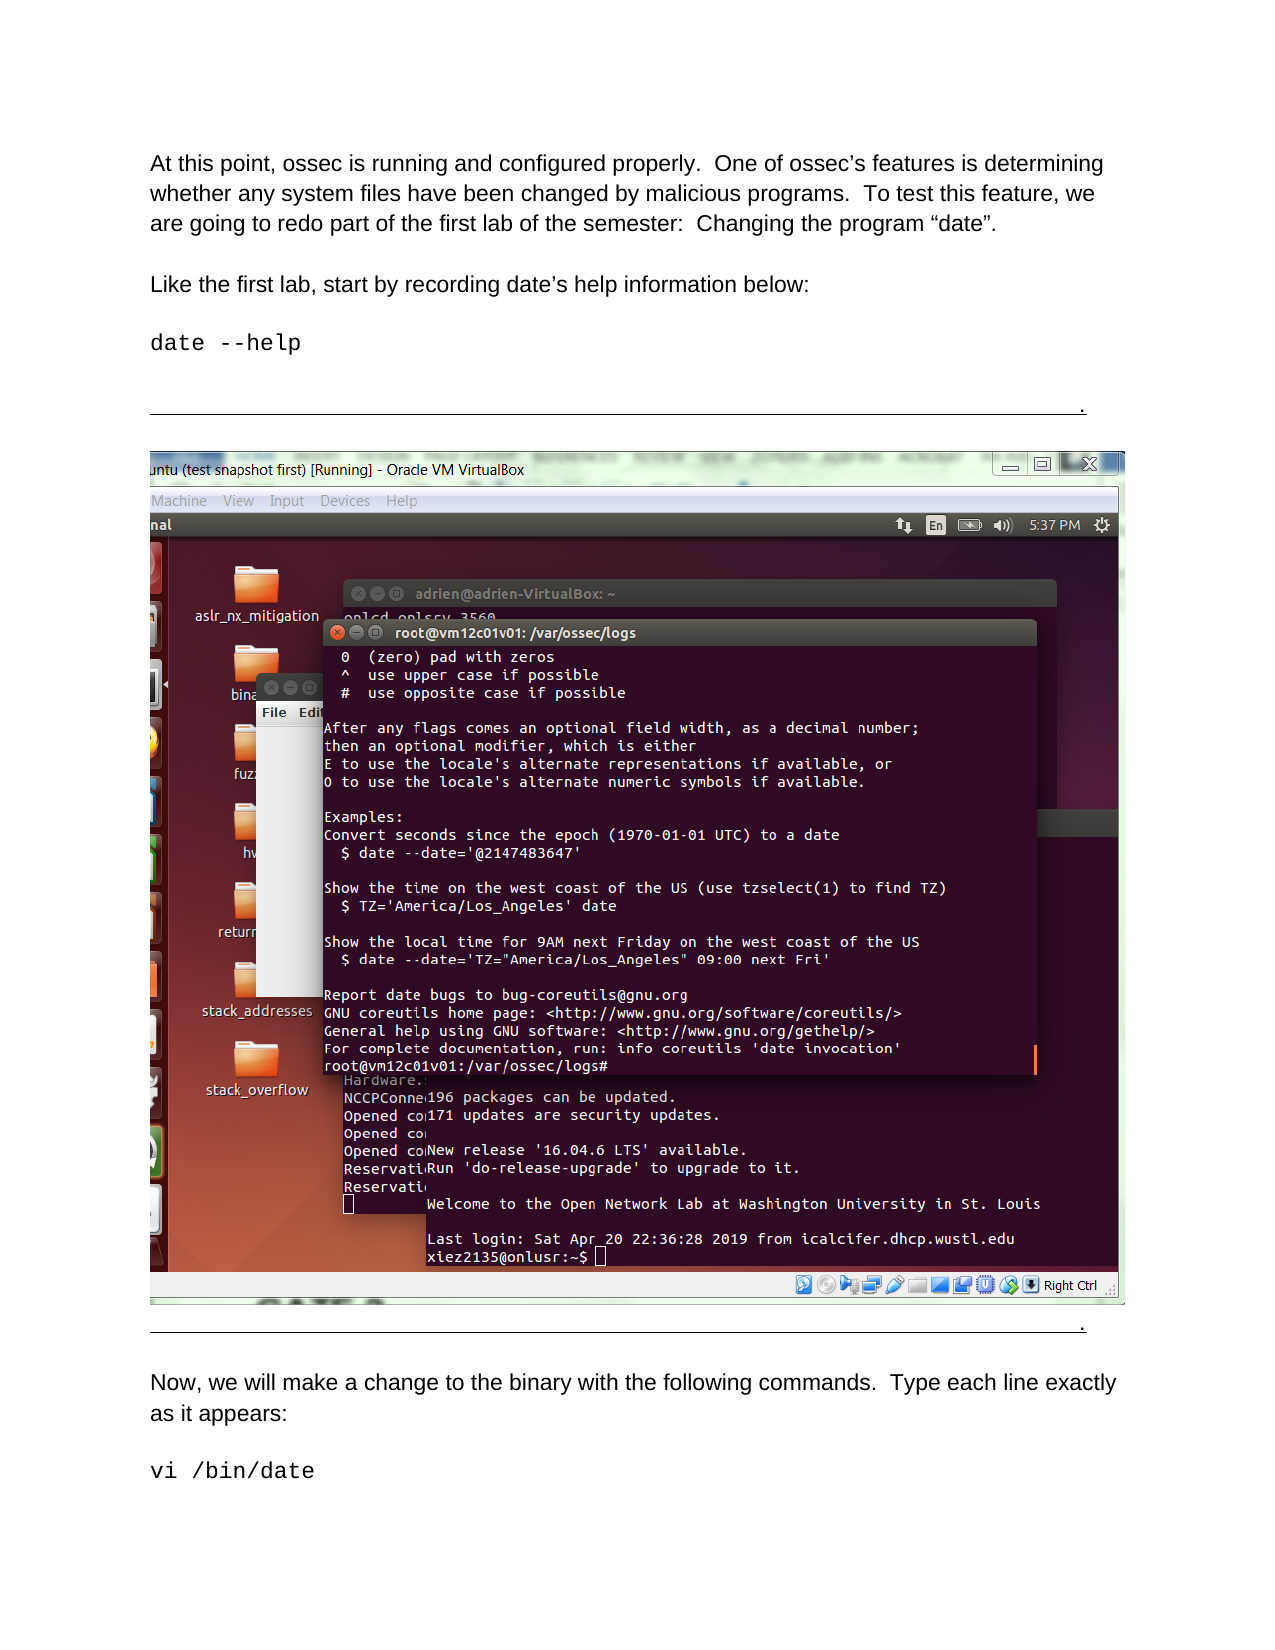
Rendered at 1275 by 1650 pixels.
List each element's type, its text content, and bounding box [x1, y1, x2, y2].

text At this point, ossec is running and configured properly. One of ossec’s features is determining whether any system files have been changed by malicious programs. To test this feature, we are going to redo part of the first lab of the semester: Changing the program “date”. [150, 150, 1125, 237]
text Now, we will make a change to the binary with the following commands. Type each line exactly as it appears: [150, 1369, 1125, 1426]
text vi /bin/date [150, 1460, 1125, 1486]
text date --help [150, 331, 1125, 357]
text Like the first lab, start by recording date’s help information below: [150, 271, 1125, 297]
text . [150, 391, 1125, 417]
picture [150, 451, 1125, 1305]
text . [150, 1309, 1125, 1335]
